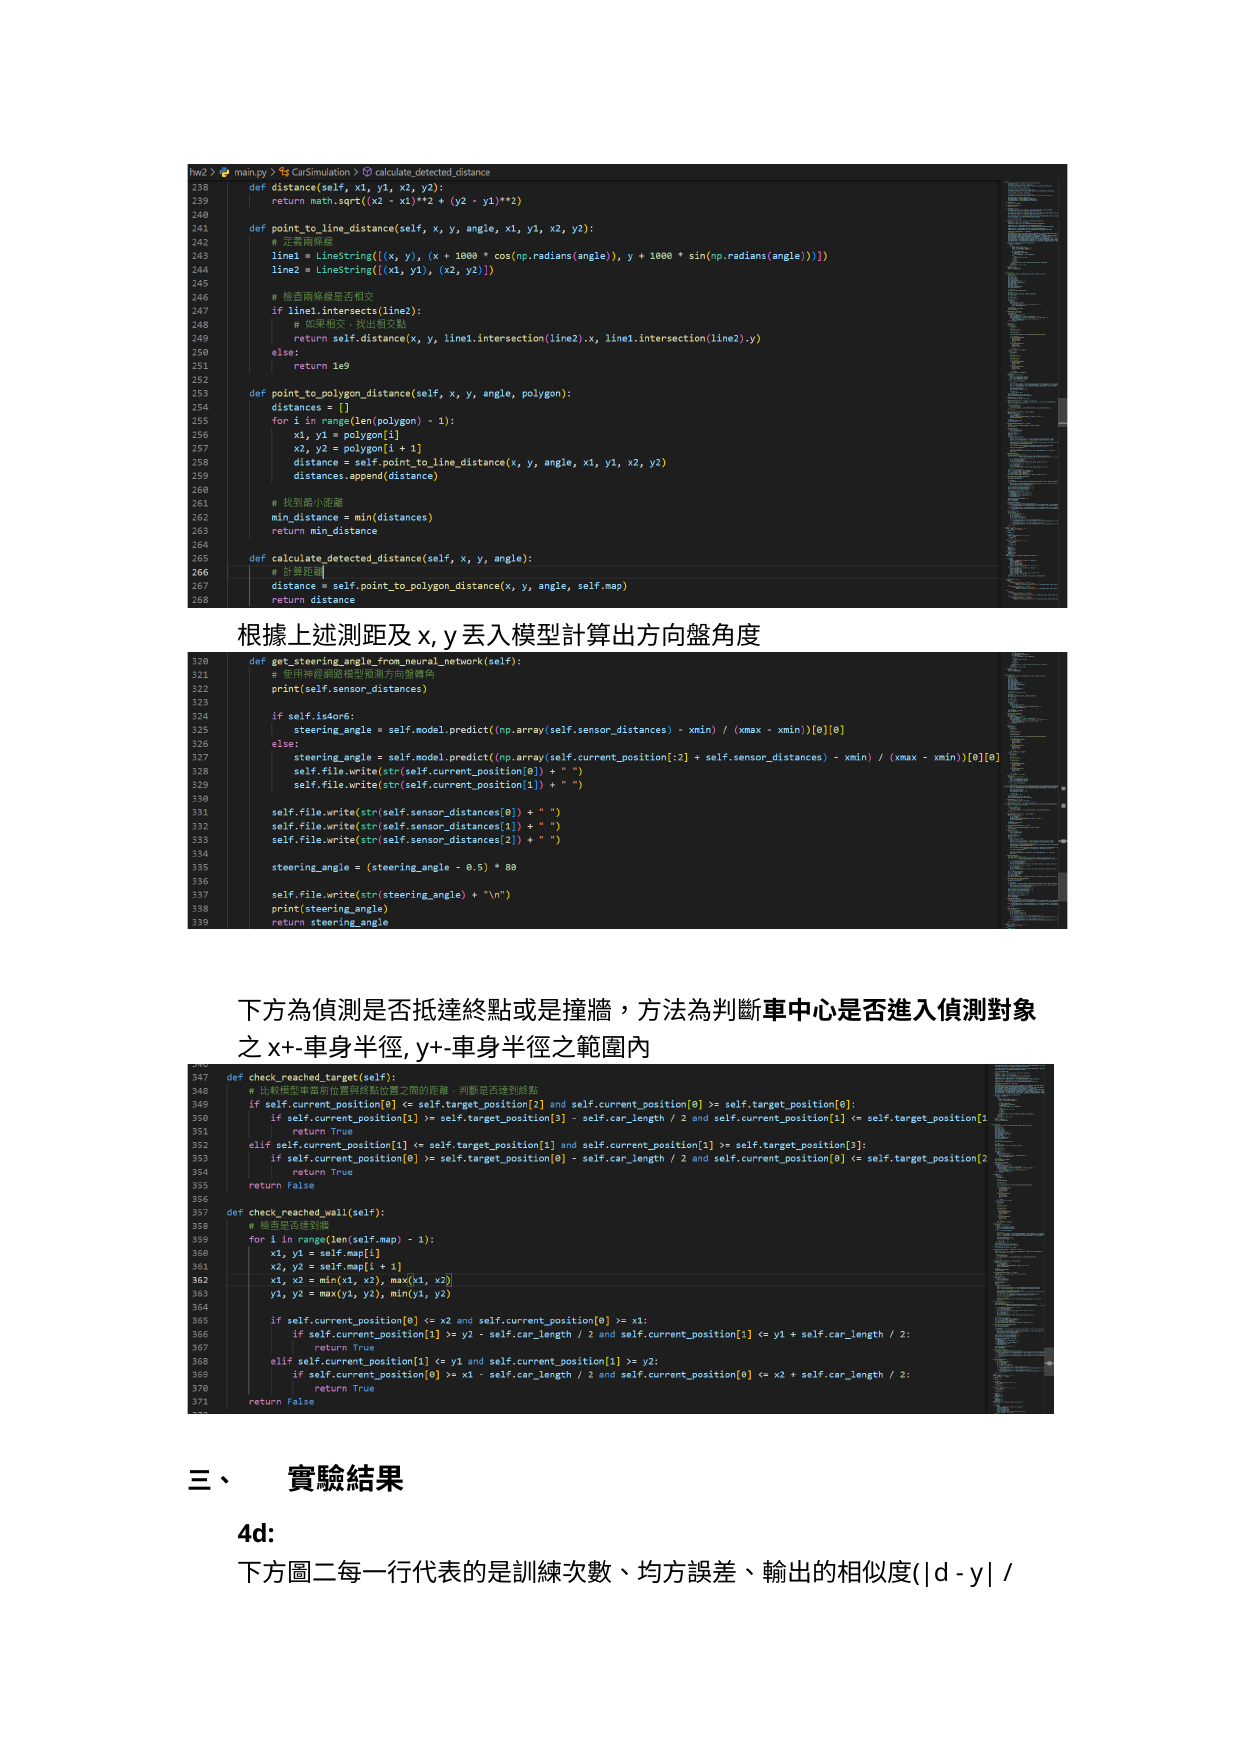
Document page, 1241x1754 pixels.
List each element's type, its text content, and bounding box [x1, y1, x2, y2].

list 下方為偵測是否抵達終點或是撞牆，方法為判斷車中心是否進入偵測對象之x+-車身半徑, y+-車身半徑之範圍內 [237, 989, 1053, 1064]
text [237, 1552, 1053, 1589]
picture [187, 652, 1068, 929]
text 4d: [237, 1514, 1053, 1552]
picture [187, 1064, 1054, 1414]
picture [187, 164, 1068, 608]
list 實驗結果 [187, 1439, 1053, 1514]
text 根據上述測距及x, y丟入模型計算出方向盤角度 [187, 614, 1053, 652]
